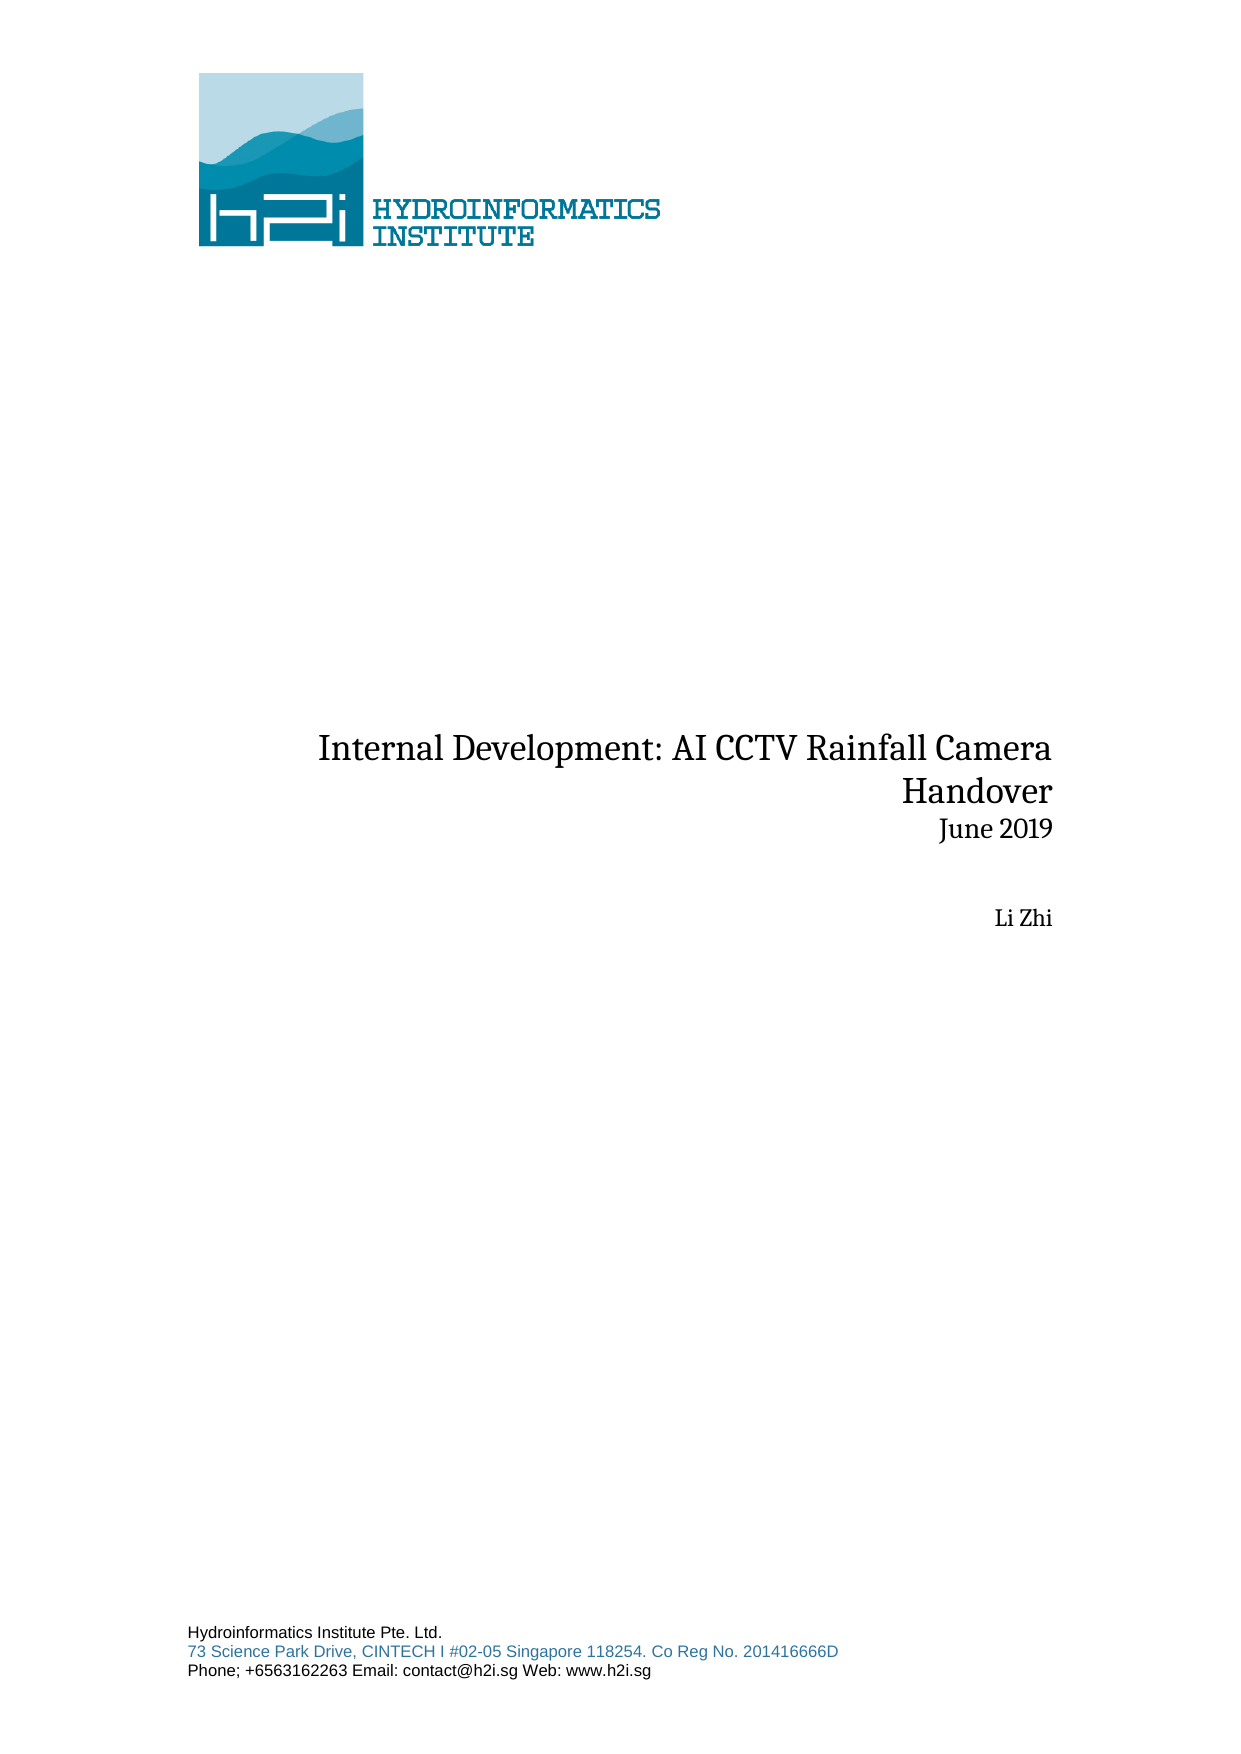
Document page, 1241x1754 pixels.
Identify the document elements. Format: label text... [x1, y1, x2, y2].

text June 2019 [187, 812, 1053, 846]
text Handover [187, 769, 1053, 812]
picture [187, 73, 667, 271]
text Li Zhi [187, 903, 1053, 932]
text Internal Development: AI CCTV Rainfall Camera [187, 726, 1053, 769]
